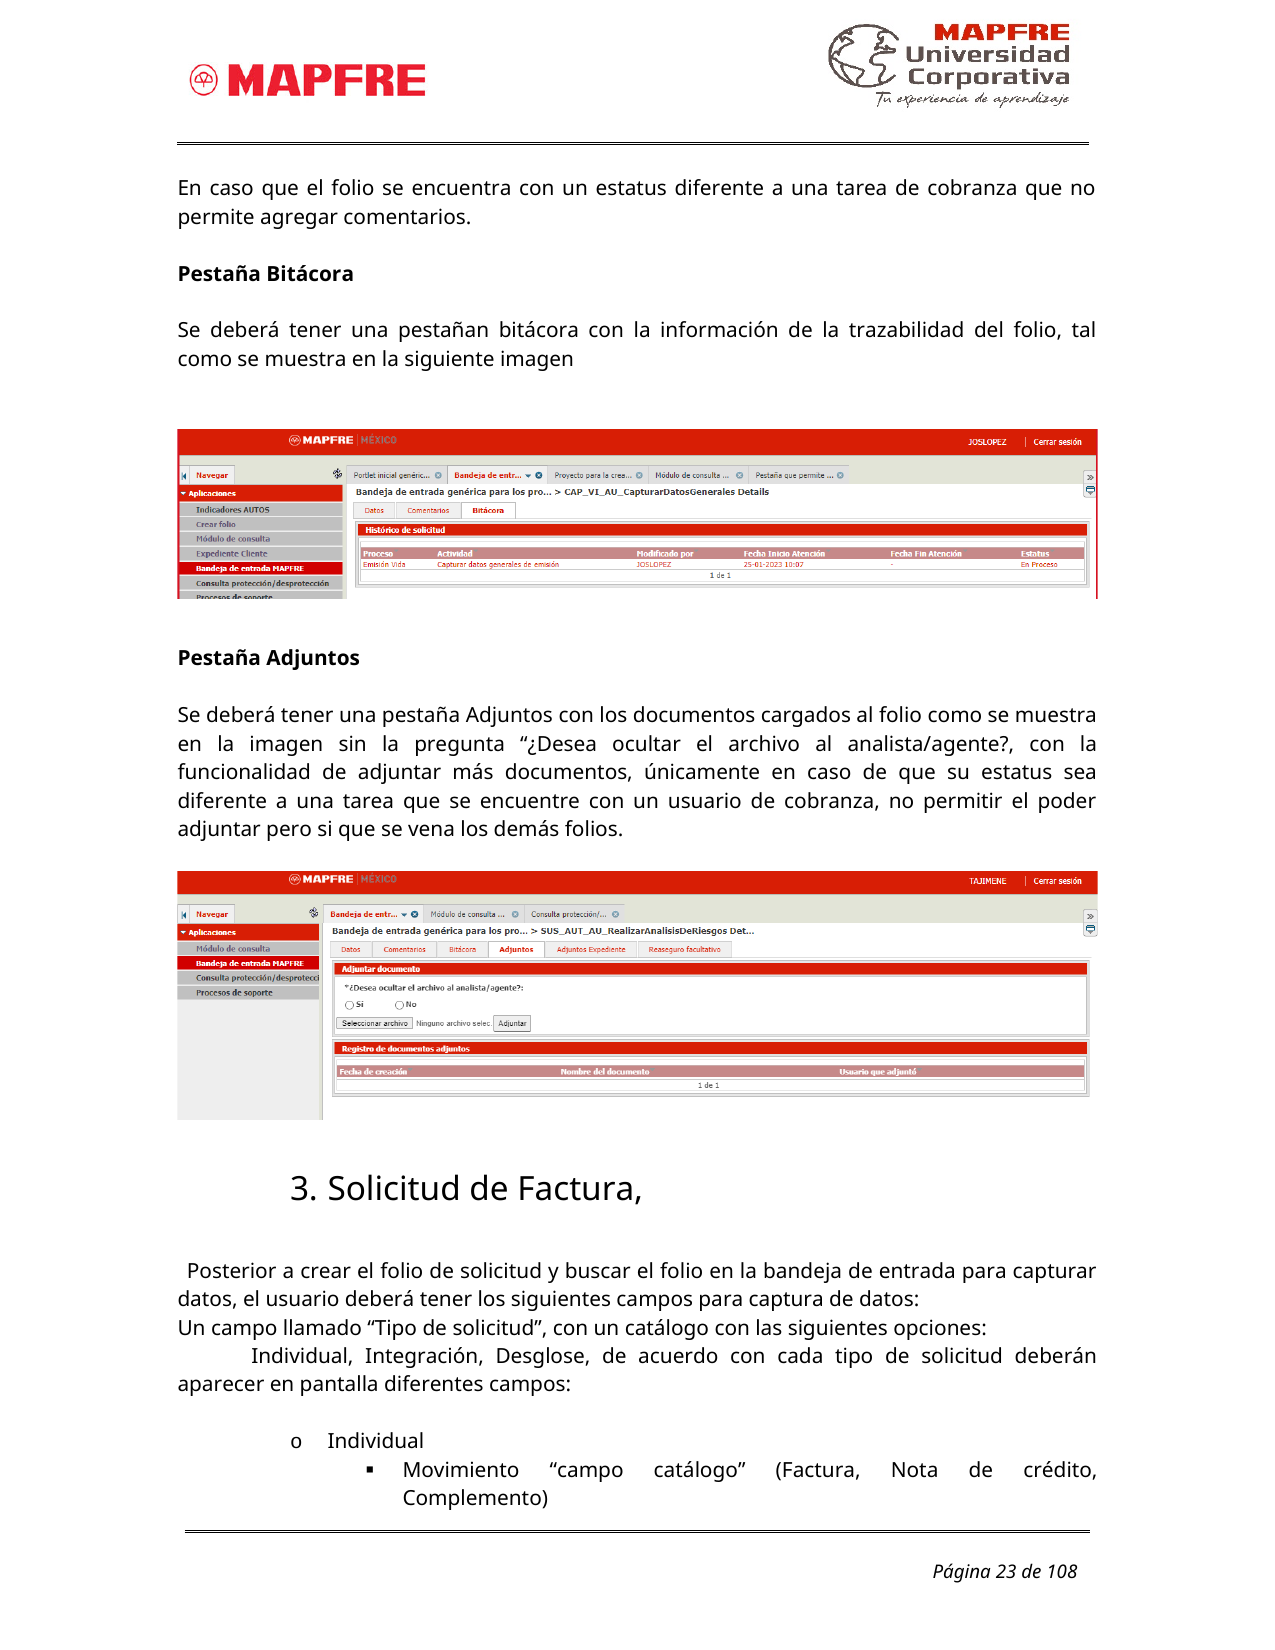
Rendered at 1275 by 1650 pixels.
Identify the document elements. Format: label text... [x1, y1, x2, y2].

text Individual, Integración, Desglose, de acuerdo con cada tipo de solicitud deberán aparecer en pantalla diferentes campos: [177, 1341, 1098, 1398]
text Se deberá tener una pestañan bitácora con la información de la trazabilidad del folio, tal como se muestra en la siguiente imagen [177, 316, 1098, 372]
list Movimiento “campo catálogo” (Factura, Nota de crédito, Complemento) [365, 1455, 1098, 1512]
text Posterior a crear el folio de solicitud y buscar el folio en la bandeja de entrada para capturar datos, el usuario deberá tener los siguientes campos para captura de datos: [177, 1256, 1098, 1313]
text Pestaña Bitácora [177, 259, 1098, 287]
text Un campo llamado “Tipo de solicitud”, con un catálogo con las siguientes opciones: [177, 1313, 1098, 1341]
picture [177, 429, 1098, 599]
picture [177, 871, 1098, 1120]
text Se deberá tener una pestaña Adjuntos con los documentos cargados al folio como se muestra en la imagen sin la pregunta “¿Desea ocultar el archivo al analista/agente?, con la funcionalidad de adjuntar más documentos, únicamente en caso de que su estatus sea diferente a una tarea que se encuentre con un usuario de cobranza, no permitir el poder adjuntar pero si que se vena los demás folios. [177, 700, 1098, 843]
picture [188, 48, 429, 109]
list Solicitud de Factura, [290, 1165, 1098, 1210]
list Individual [290, 1426, 1098, 1455]
picture [814, 14, 1089, 114]
text En caso que el folio se encuentra con un estatus diferente a una tarea de cobranza que no permite agregar comentarios. [177, 173, 1098, 230]
text Pestaña Adjuntos [177, 643, 1098, 672]
